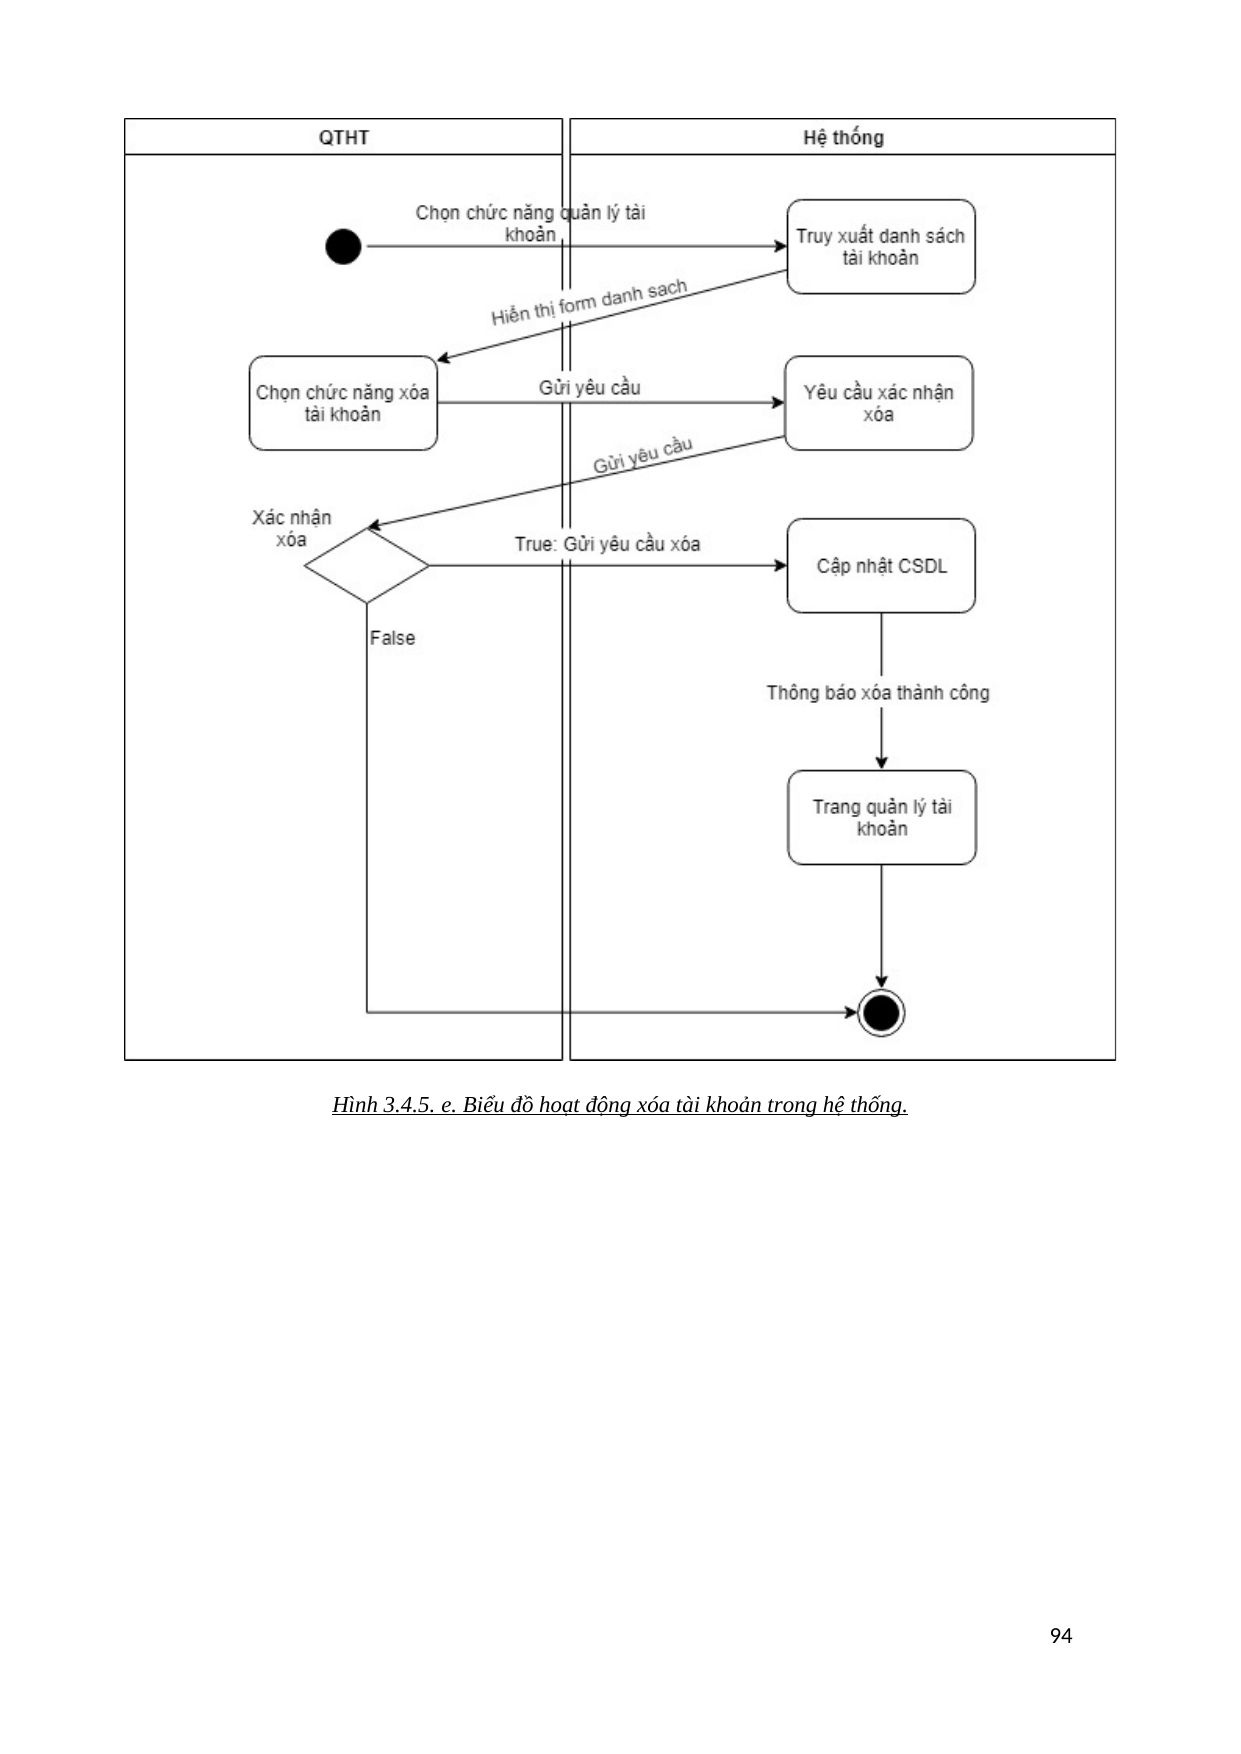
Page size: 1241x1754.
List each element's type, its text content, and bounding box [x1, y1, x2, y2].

picture [124, 118, 1117, 1061]
text Hình 3.4.5. e. Biểu đồ hoạt động xóa tài khoản trong hệ thống. [118, 1091, 1122, 1117]
